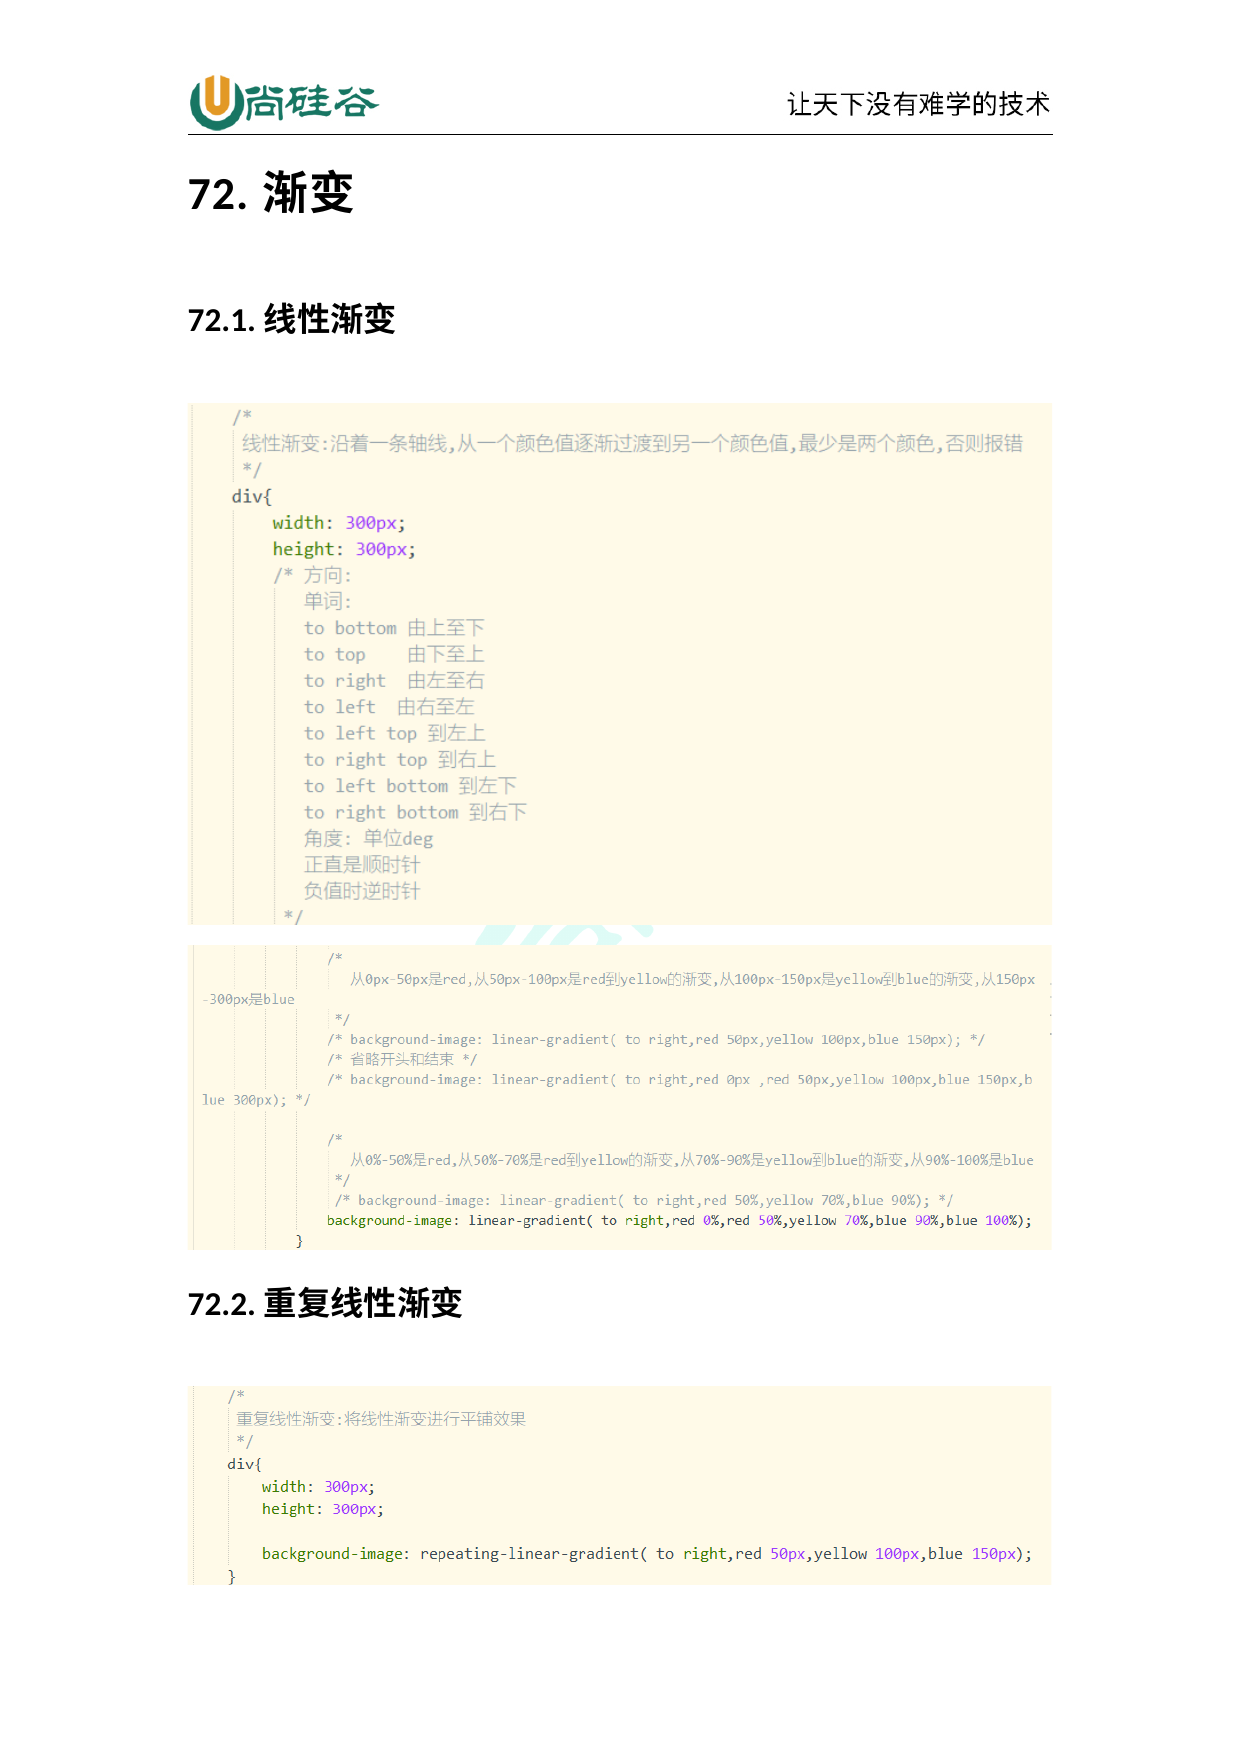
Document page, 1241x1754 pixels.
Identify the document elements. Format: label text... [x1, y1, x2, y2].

picture [187, 1386, 1052, 1585]
subtitle 线性渐变 [187, 293, 1053, 341]
picture [187, 403, 1053, 925]
subtitle 渐变 [187, 156, 1053, 222]
picture [187, 945, 1052, 1250]
subtitle 重复线性渐变 [187, 1276, 1053, 1324]
picture [187, 73, 1053, 132]
